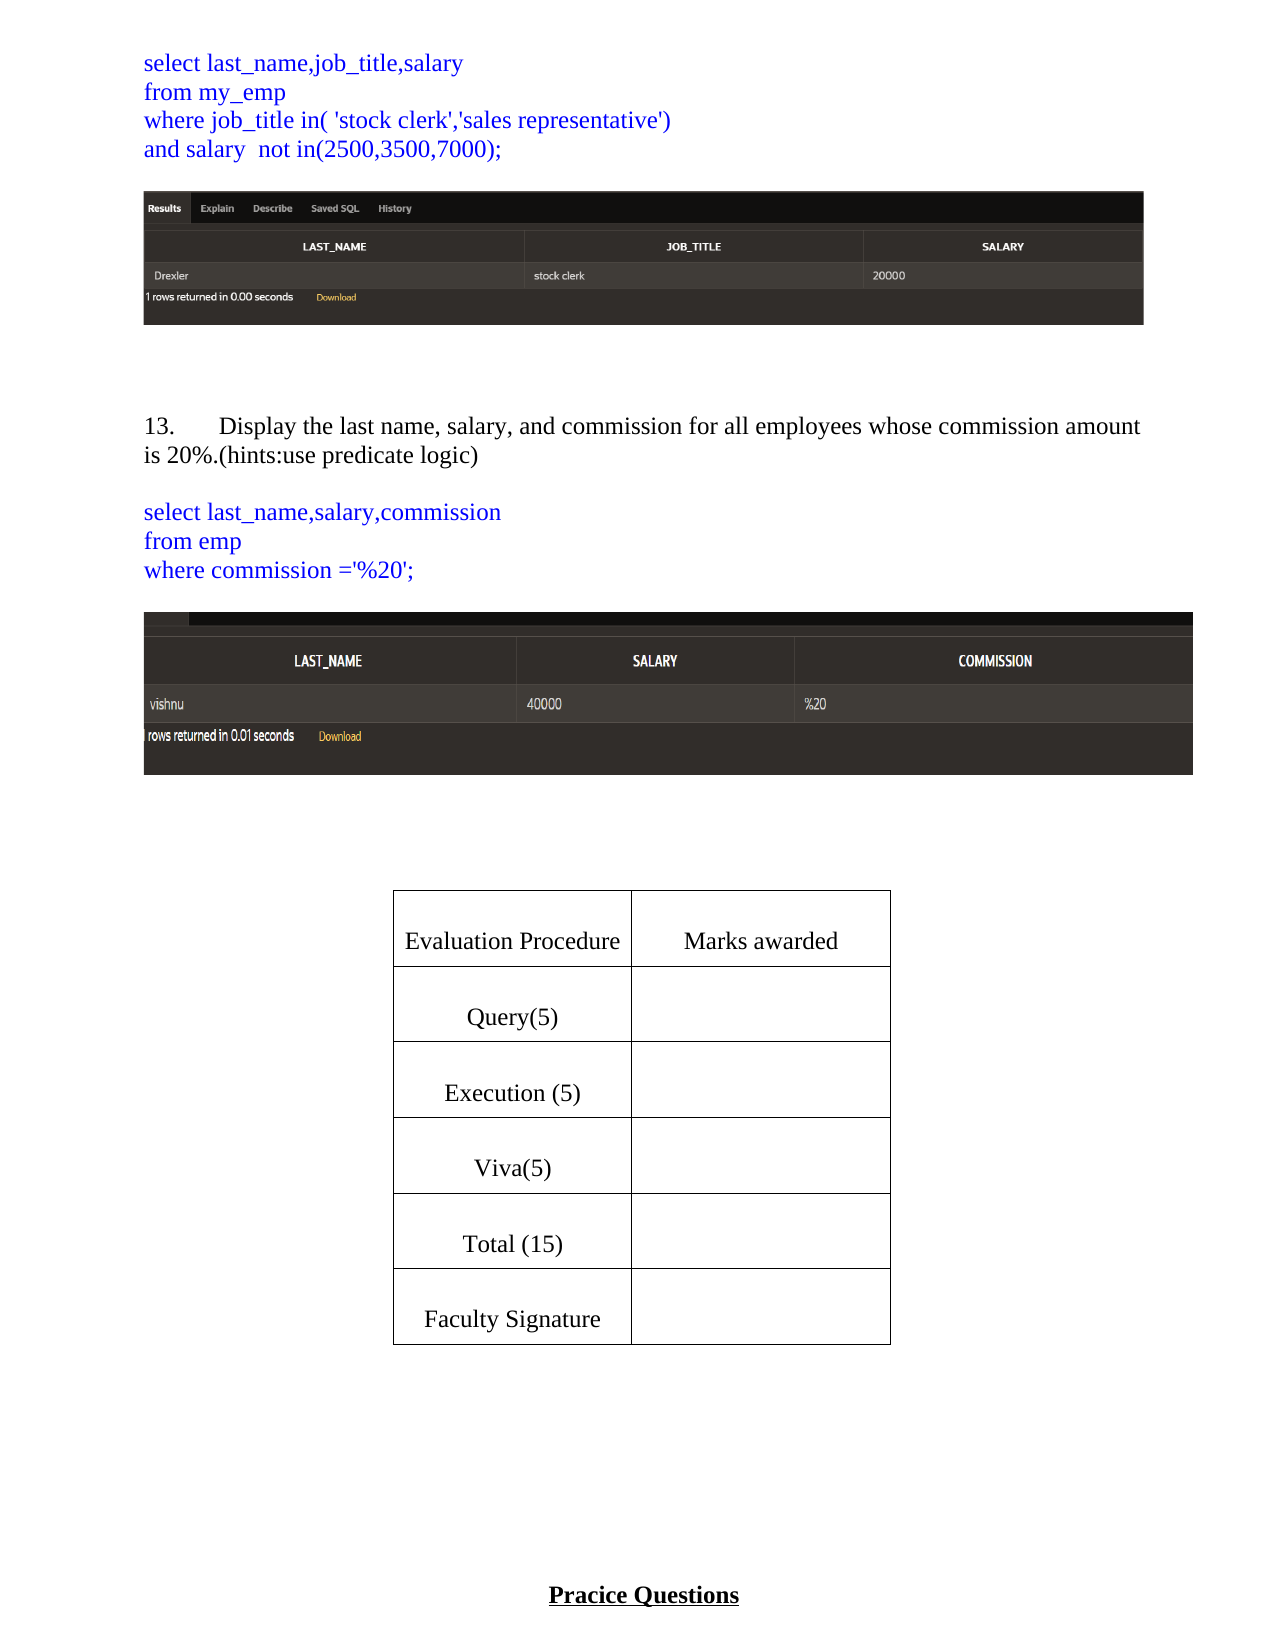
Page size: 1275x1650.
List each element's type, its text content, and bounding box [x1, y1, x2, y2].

text select last_name,salary,commission [144, 497, 1144, 526]
picture [143, 612, 1193, 775]
list Display the last name, salary, and commission for all employees whose commission amount is 20%.(hints:use predicate logic) [143, 411, 1144, 469]
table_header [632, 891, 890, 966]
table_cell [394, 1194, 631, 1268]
text Pracice Questions [143, 1580, 1144, 1609]
picture [143, 191, 1144, 325]
text from my_emp [143, 77, 1144, 105]
text and salary not in(2500,3500,7000); [143, 134, 1144, 163]
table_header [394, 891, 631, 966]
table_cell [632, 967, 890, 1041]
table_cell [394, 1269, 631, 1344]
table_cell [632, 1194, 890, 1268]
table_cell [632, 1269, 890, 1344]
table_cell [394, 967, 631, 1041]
text select last_name,job_title,salary [143, 48, 1144, 77]
text where job_title in( 'stock clerk','sales representative') [143, 105, 1144, 134]
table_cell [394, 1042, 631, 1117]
text where commission ='%20'; [144, 555, 1144, 584]
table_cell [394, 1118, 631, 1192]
text from emp [144, 526, 1144, 555]
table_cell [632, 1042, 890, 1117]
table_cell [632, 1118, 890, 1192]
